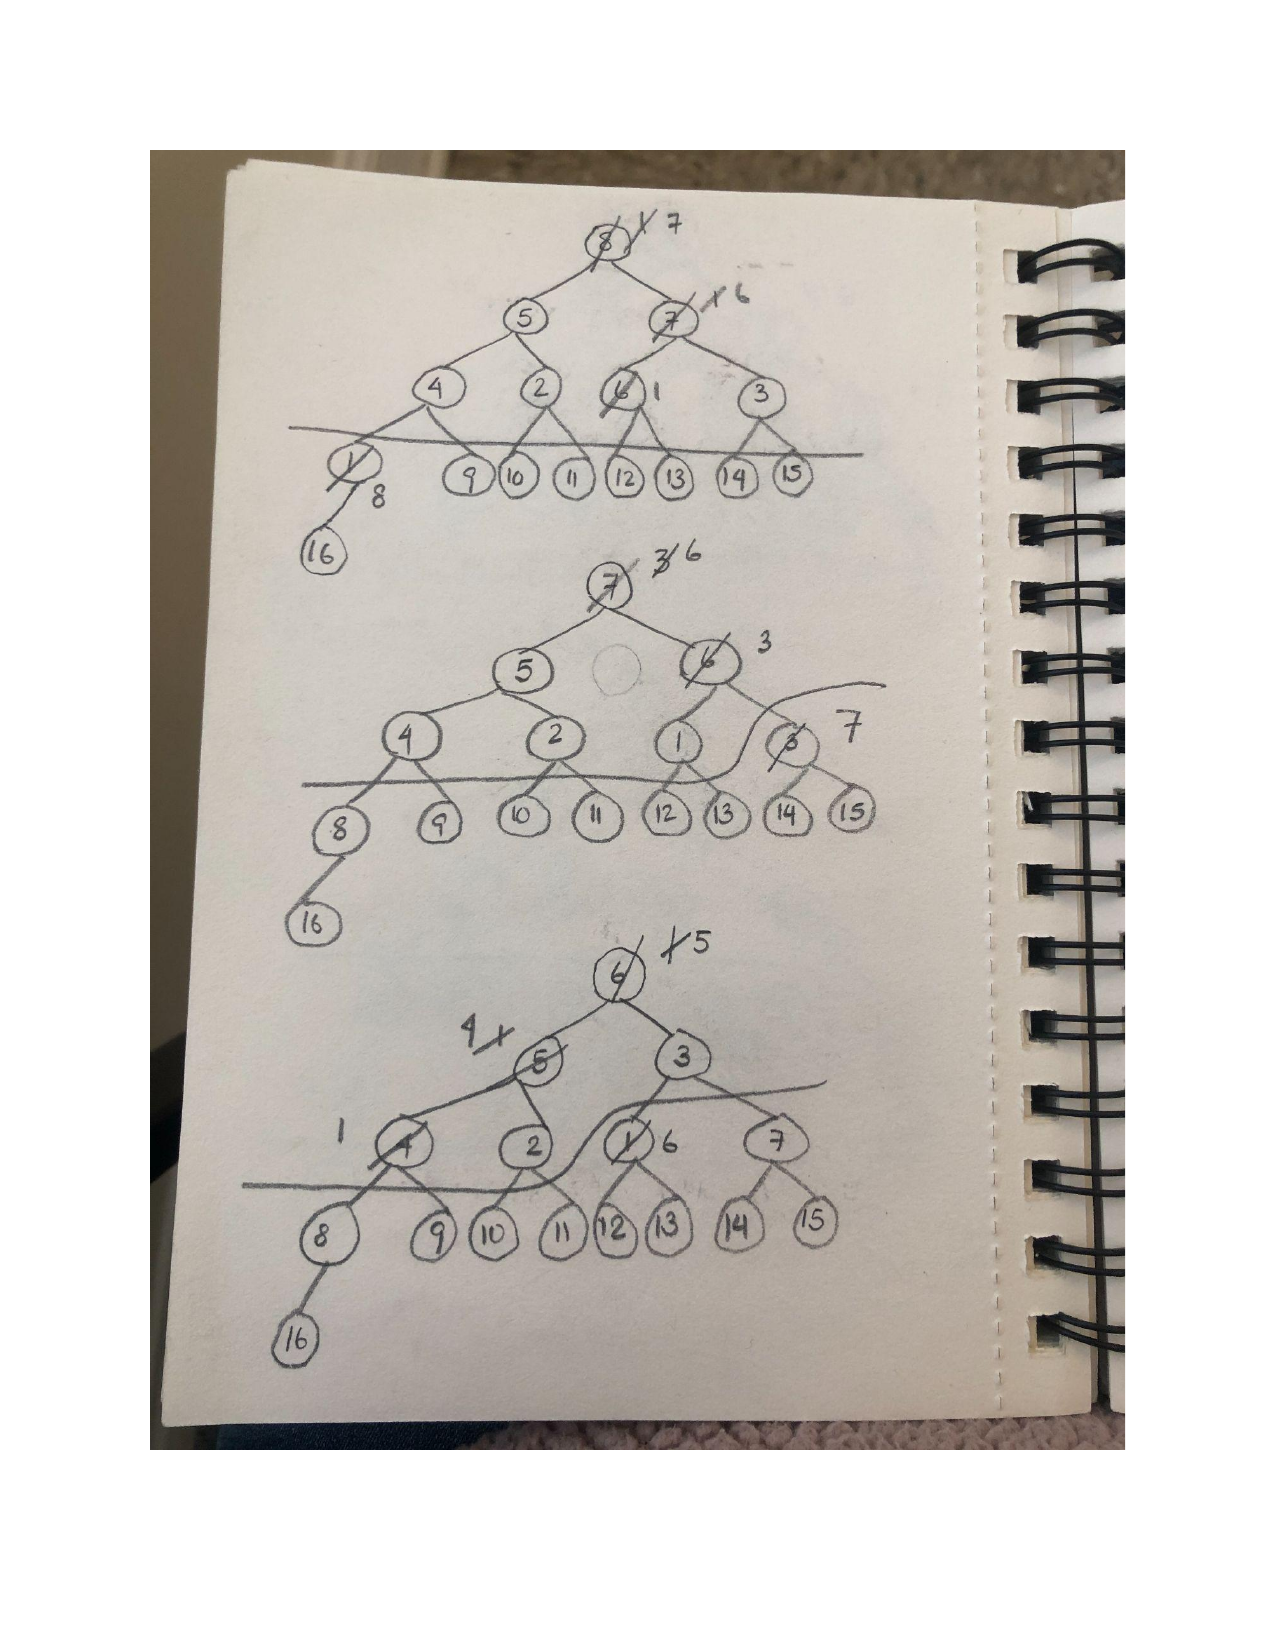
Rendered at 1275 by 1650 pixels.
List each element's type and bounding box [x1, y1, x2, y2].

picture [150, 150, 1125, 1450]
